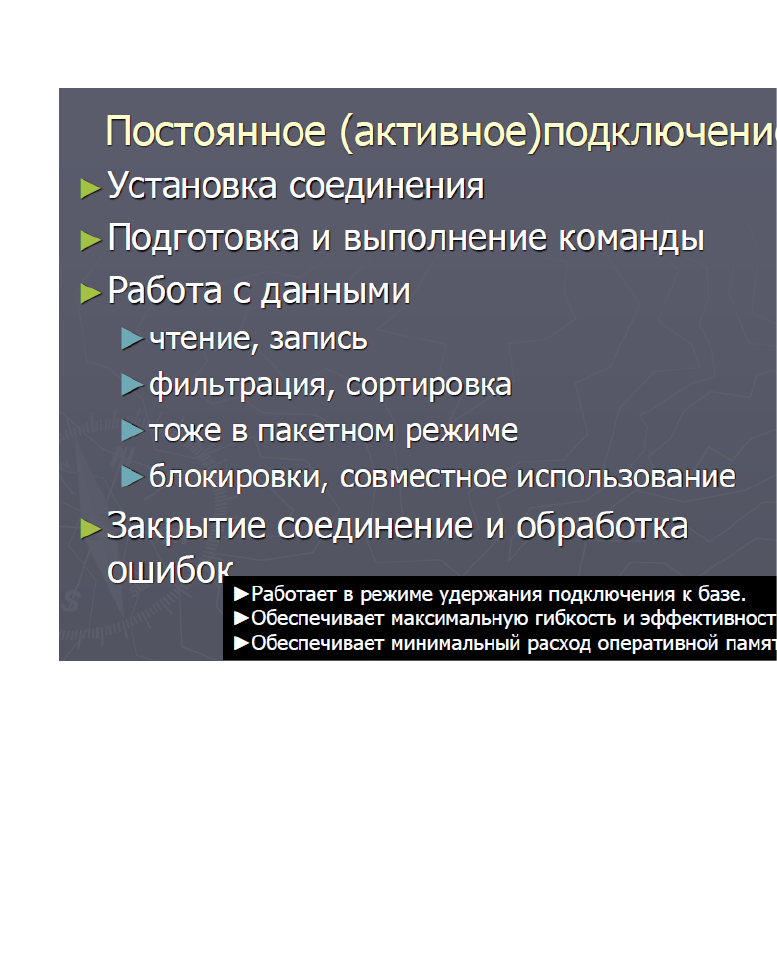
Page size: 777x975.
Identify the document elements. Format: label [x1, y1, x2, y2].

picture [59, 88, 777, 661]
